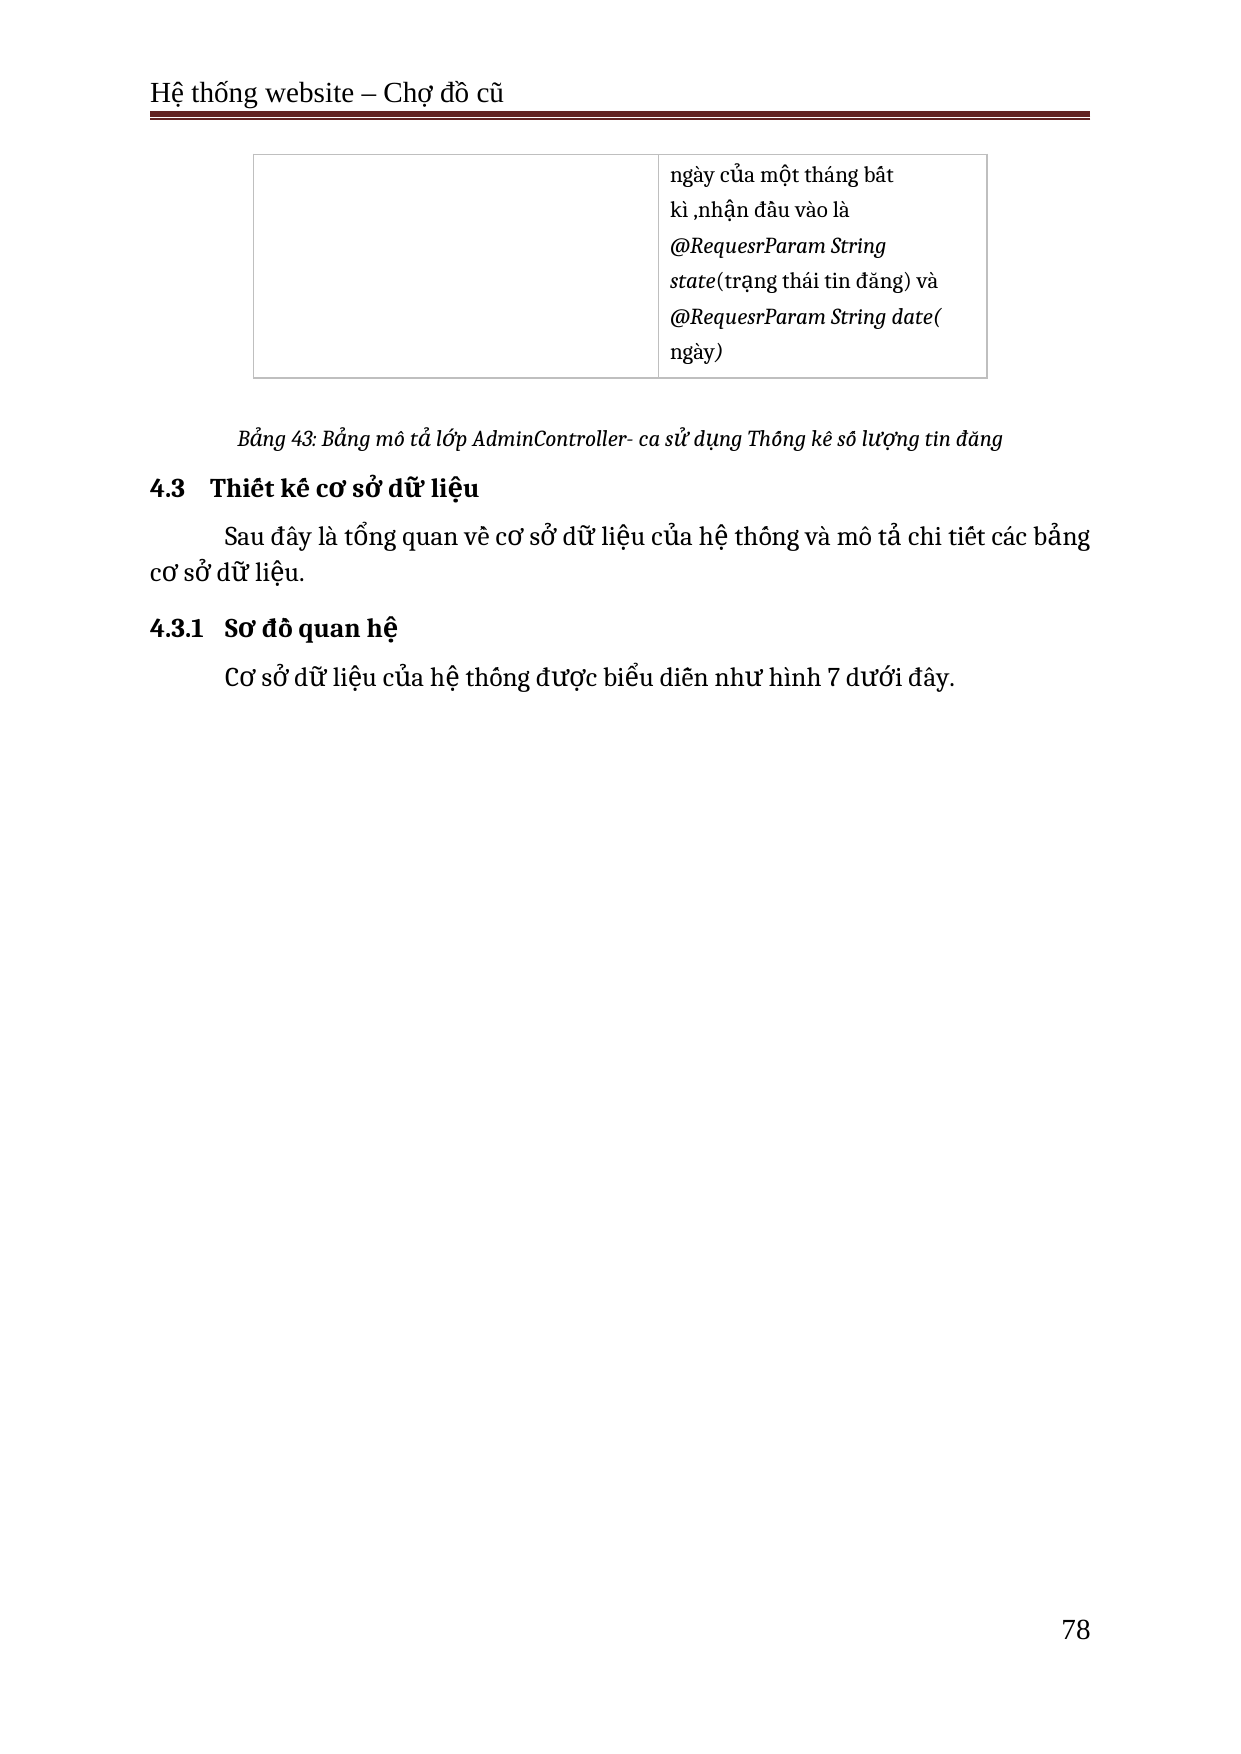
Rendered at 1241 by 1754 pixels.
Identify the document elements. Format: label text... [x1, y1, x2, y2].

subtitle Sơ đồ quan hệ [150, 613, 1090, 644]
text Sau đây là tổng quan về cơ sở dữ liệu của hệ thống và mô tả chi tiết các bảng cơ sở dữ liệu. [150, 521, 1090, 588]
subtitle Thiết kế cơ sở dữ liệu [150, 473, 1090, 504]
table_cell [254, 155, 658, 377]
text Bảng 43: Bảng mô tả lớp AdminController- ca sử dụng Thống kê số lượng tin đăng [150, 426, 1090, 452]
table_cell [659, 155, 986, 377]
text Cơ sở dữ liệu của hệ thống được biểu diễn như hình 7 dưới đây. [150, 662, 1090, 693]
